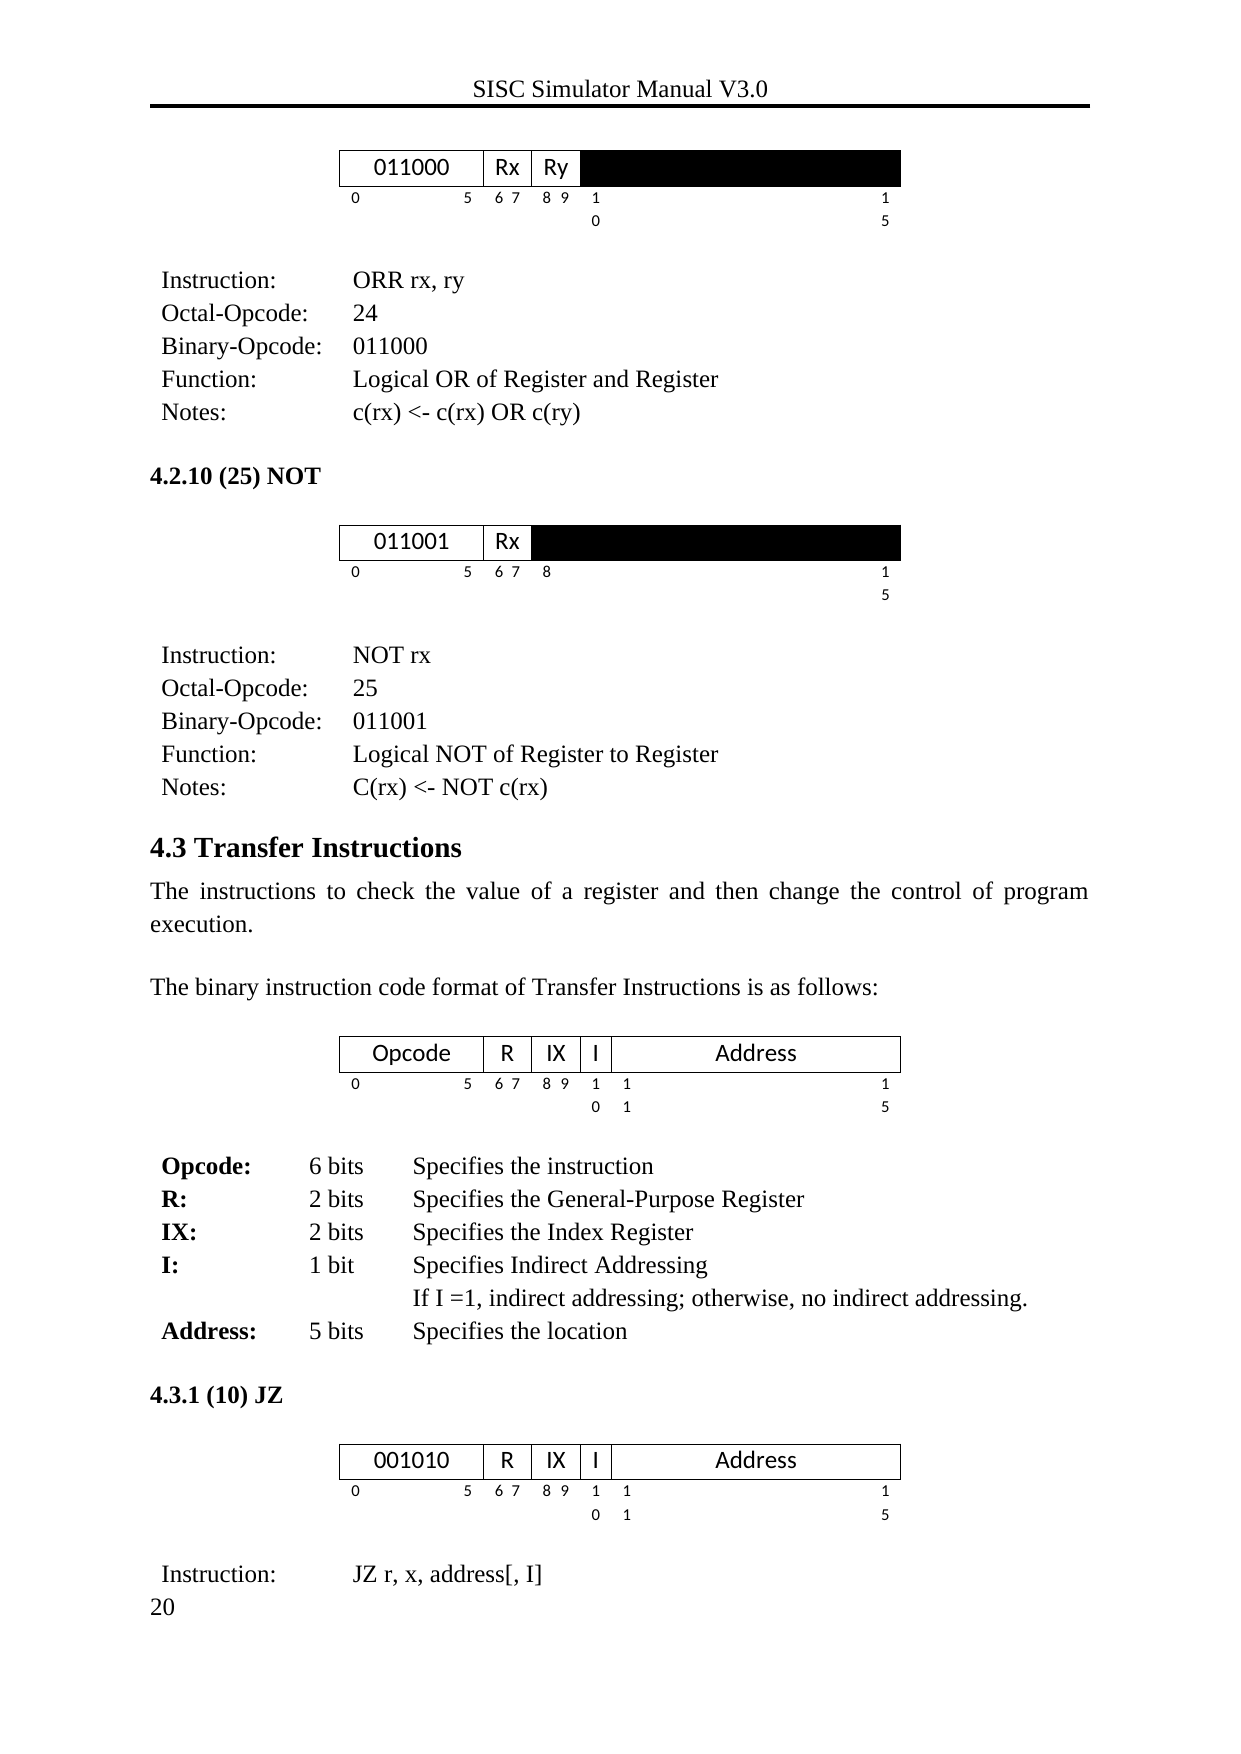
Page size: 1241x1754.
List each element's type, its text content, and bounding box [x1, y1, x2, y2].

table_cell 0 5 [340, 1480, 483, 1528]
table_header [532, 526, 900, 560]
table_cell Logical NOT of Register to Register [341, 739, 1095, 772]
table_header IX [532, 1037, 580, 1072]
table_header 011001 [340, 526, 483, 560]
table_cell 0 5 [340, 1073, 483, 1121]
table_header Address [612, 1445, 900, 1479]
table_header Instruction: [150, 1559, 341, 1592]
table_cell 011000 [341, 331, 1095, 364]
table_cell Specifies the location [401, 1316, 1095, 1349]
table_cell Specifies Indirect Addressing If I =1, indirect addressing; otherwise, no indirect addressing. [401, 1250, 1095, 1316]
table_header Rx [484, 151, 531, 186]
table_cell Binary-Opcode: [150, 706, 341, 739]
table_header Specifies the instruction [401, 1151, 1095, 1184]
table_cell IX: [150, 1218, 298, 1250]
table_cell 2 bits [298, 1184, 401, 1217]
table_header ORR rx, ry [341, 265, 1095, 298]
table_cell 011001 [341, 706, 1095, 739]
table_cell 1 1 1 5 [611, 1480, 901, 1528]
table_cell Address: [150, 1316, 298, 1349]
table_cell Notes: [150, 398, 341, 430]
table_cell 24 [341, 298, 1095, 331]
table_header IX [532, 1445, 580, 1479]
table_header I [581, 1037, 611, 1072]
table_cell Function: [150, 739, 341, 772]
table_header 011000 [340, 151, 483, 186]
table_cell 1 1 1 5 [611, 1073, 901, 1121]
table_header Ry [532, 151, 580, 186]
text The binary instruction code format of Transfer Instructions is as follows: [150, 972, 1090, 1001]
table_cell 6 7 [483, 187, 531, 235]
table_header R [484, 1445, 531, 1479]
table_header Instruction: [150, 640, 341, 673]
table_cell Specifies the Index Register [401, 1218, 1095, 1250]
table_header I [581, 1445, 611, 1479]
table_header Instruction: [150, 265, 341, 298]
table_cell 0 5 [340, 561, 483, 609]
table_cell C(rx) <- NOT c(rx) [341, 772, 1095, 805]
table_header R [484, 1037, 531, 1072]
table_header JZ r, x, address[, I] [341, 1559, 888, 1592]
table_cell 25 [341, 673, 1095, 706]
table_cell 8 9 [531, 1480, 580, 1528]
table_cell I: [150, 1250, 298, 1316]
table_header Opcode [340, 1037, 483, 1072]
table_cell 8 1 5 [531, 561, 901, 609]
text The instructions to check the value of a register and then change the control of program execution. [150, 876, 1090, 938]
table_cell 6 7 [483, 1480, 531, 1528]
table_cell 1 bit [298, 1250, 401, 1316]
table_cell 1 0 [580, 1480, 611, 1528]
table_header Address [612, 1037, 900, 1072]
subtitle 4.3 Transfer Instructions [150, 830, 1090, 863]
table_header NOT rx [341, 640, 1095, 673]
table_cell Octal-Opcode: [150, 298, 341, 331]
table_cell 2 bits [298, 1218, 401, 1250]
table_header 001010 [340, 1445, 483, 1479]
table_header [581, 151, 900, 186]
subtitle 4.2.10 (25) NOT [150, 461, 1090, 490]
table_cell Function: [150, 364, 341, 397]
subtitle 4.3.1 (10) JZ [150, 1380, 1090, 1409]
table_cell 5 bits [298, 1316, 401, 1349]
table_cell Binary-Opcode: [150, 331, 341, 364]
table_cell Logical OR of Register and Register [341, 364, 1095, 397]
table_header Opcode: [150, 1151, 298, 1184]
table_cell Octal-Opcode: [150, 673, 341, 706]
table_cell Notes: [150, 772, 341, 805]
table_cell 8 9 [531, 187, 580, 235]
table_header Rx [484, 526, 531, 560]
table_cell 6 7 [483, 561, 531, 609]
table_cell 0 5 [340, 187, 483, 235]
table_cell R: [150, 1184, 298, 1217]
table_cell Specifies the General-Purpose Register [401, 1184, 1095, 1217]
table_cell 1 1 0 5 [580, 187, 901, 235]
table_cell c(rx) <- c(rx) OR c(ry) [341, 398, 1095, 430]
table_cell 8 9 [531, 1073, 580, 1121]
table_cell 6 7 [483, 1073, 531, 1121]
table_cell 1 0 [580, 1073, 611, 1121]
table_header 6 bits [298, 1151, 401, 1184]
